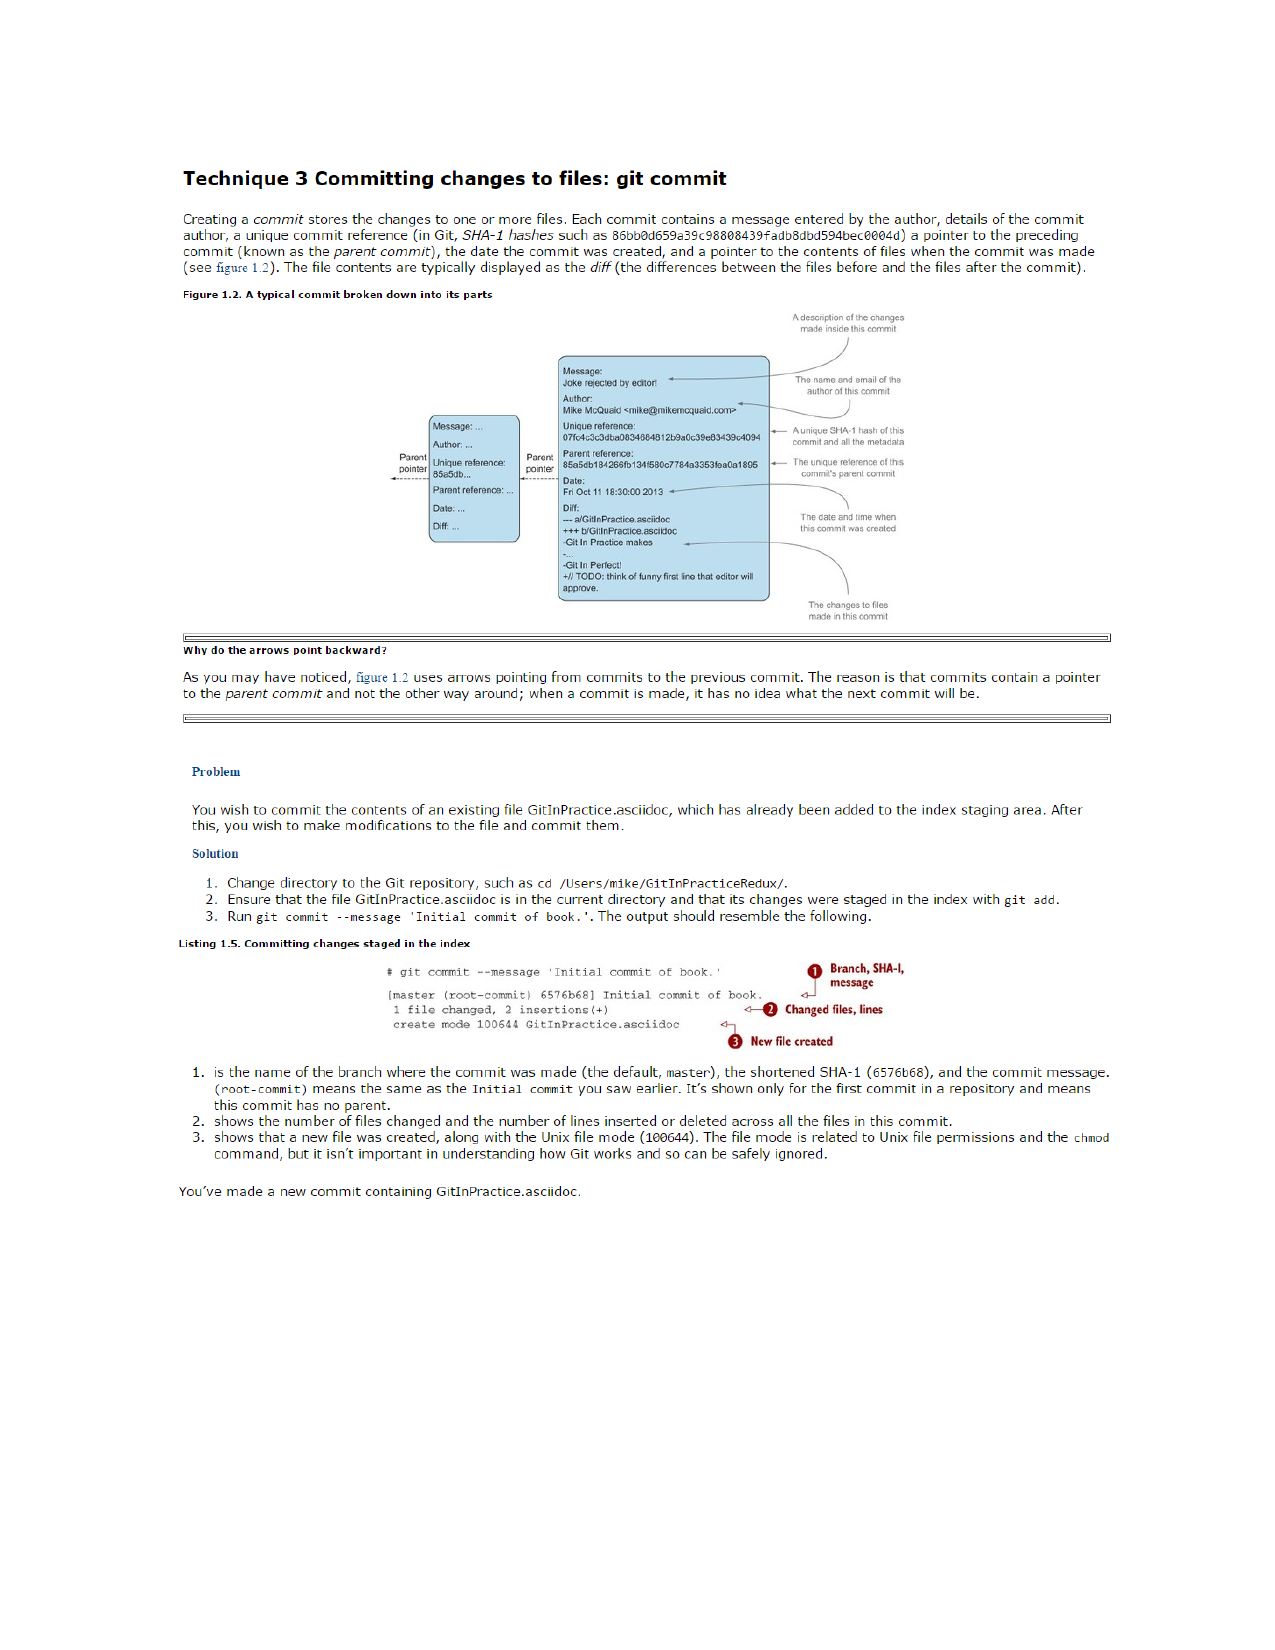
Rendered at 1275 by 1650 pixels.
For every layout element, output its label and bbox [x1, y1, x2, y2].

picture [150, 756, 1125, 1202]
picture [150, 150, 1125, 732]
